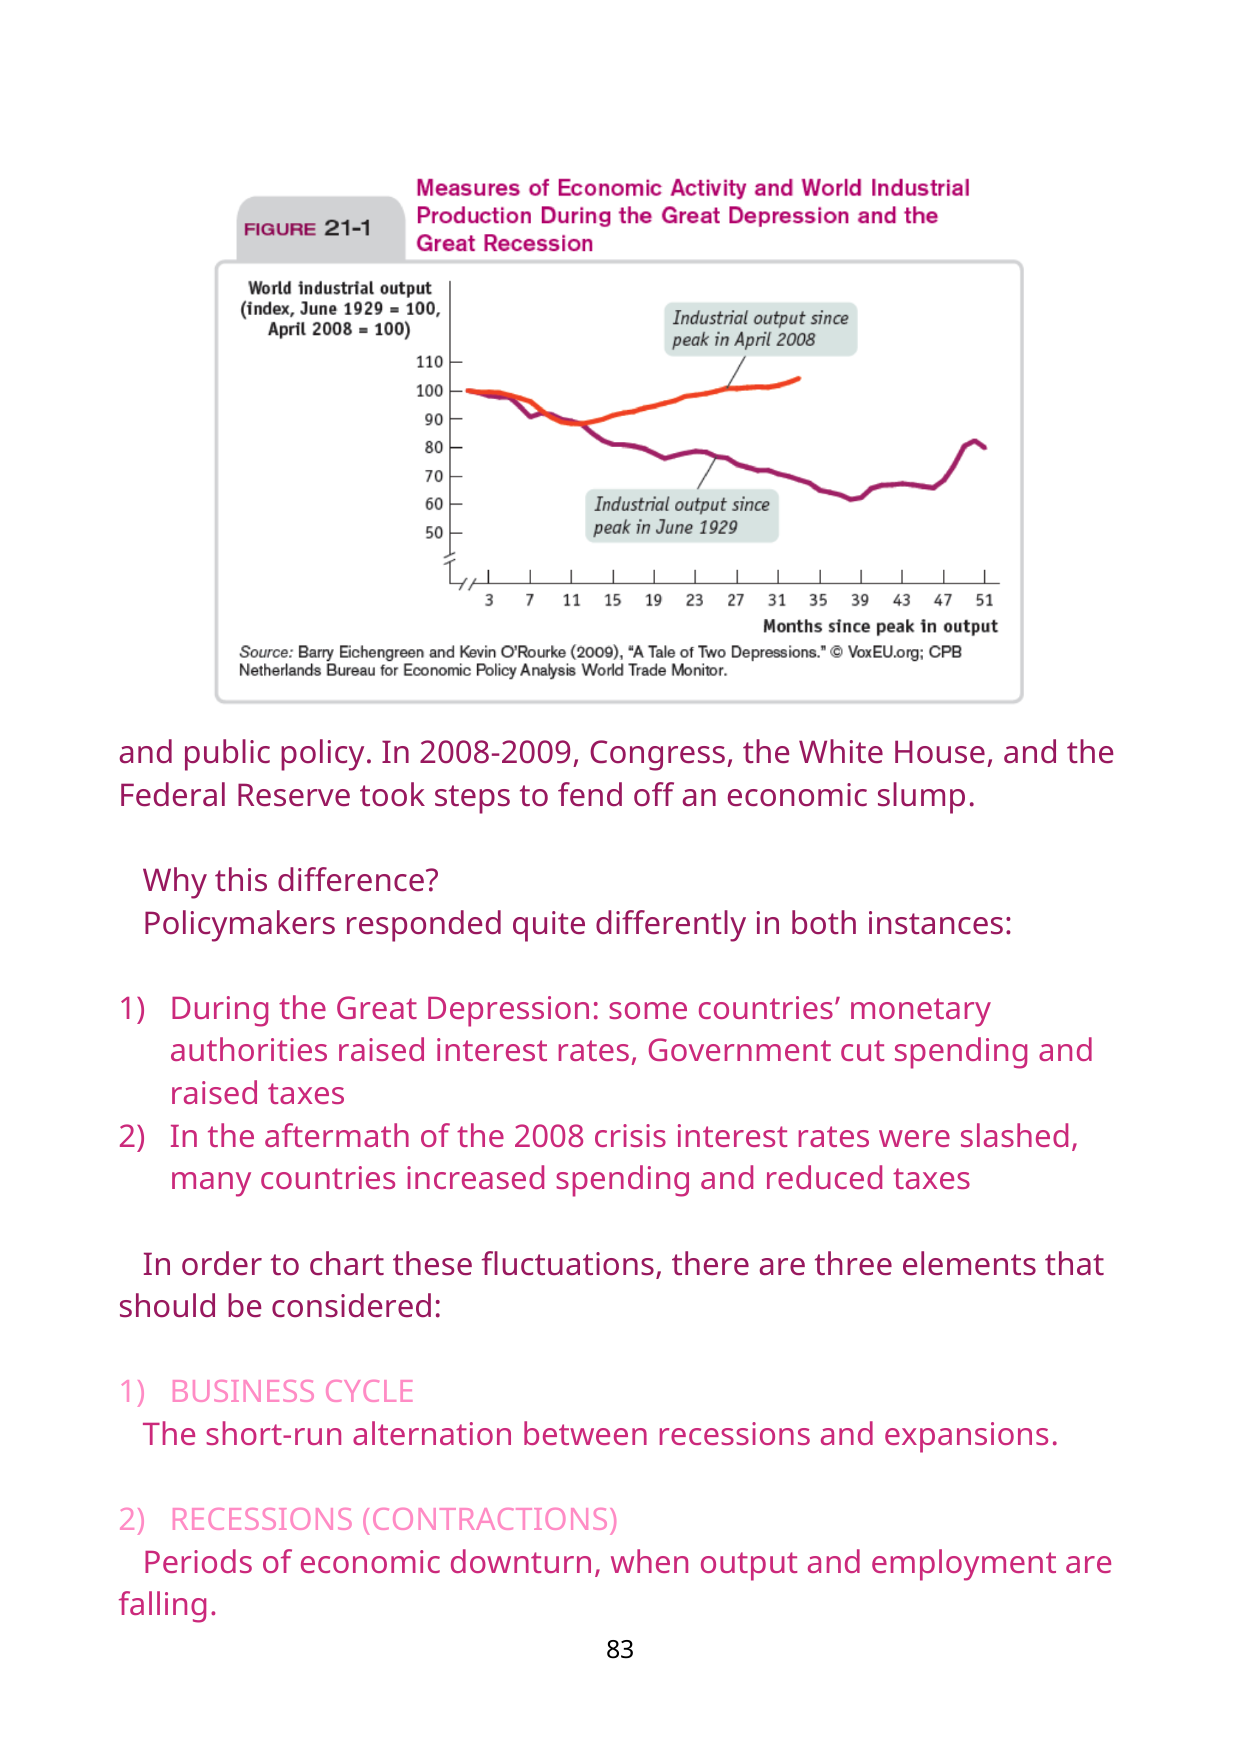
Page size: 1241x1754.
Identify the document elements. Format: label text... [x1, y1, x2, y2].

text The short-run alternation between recessions and expansions. [118, 1412, 1122, 1454]
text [118, 118, 1122, 815]
list In the aftermath of the 2008 crisis interest rates were slashed, many countries increased spending and reduced taxes [118, 1114, 1122, 1199]
list BUSINESS CYCLE [118, 1369, 1122, 1412]
list RECESSIONS (CONTRACTIONS) [118, 1497, 1122, 1540]
list During the Great Depression: some countries’ monetary authorities raised interest rates, Government cut spending and raised taxes [118, 986, 1122, 1114]
text In order to chart these fluctuations, there are three elements that should be considered: [118, 1241, 1122, 1327]
text Policymakers responded quite differently in both instances: [118, 901, 1122, 943]
text Why this difference? [118, 858, 1122, 901]
text Periods of economic downturn, when output and employment are falling. [118, 1540, 1122, 1625]
picture [206, 169, 1032, 706]
